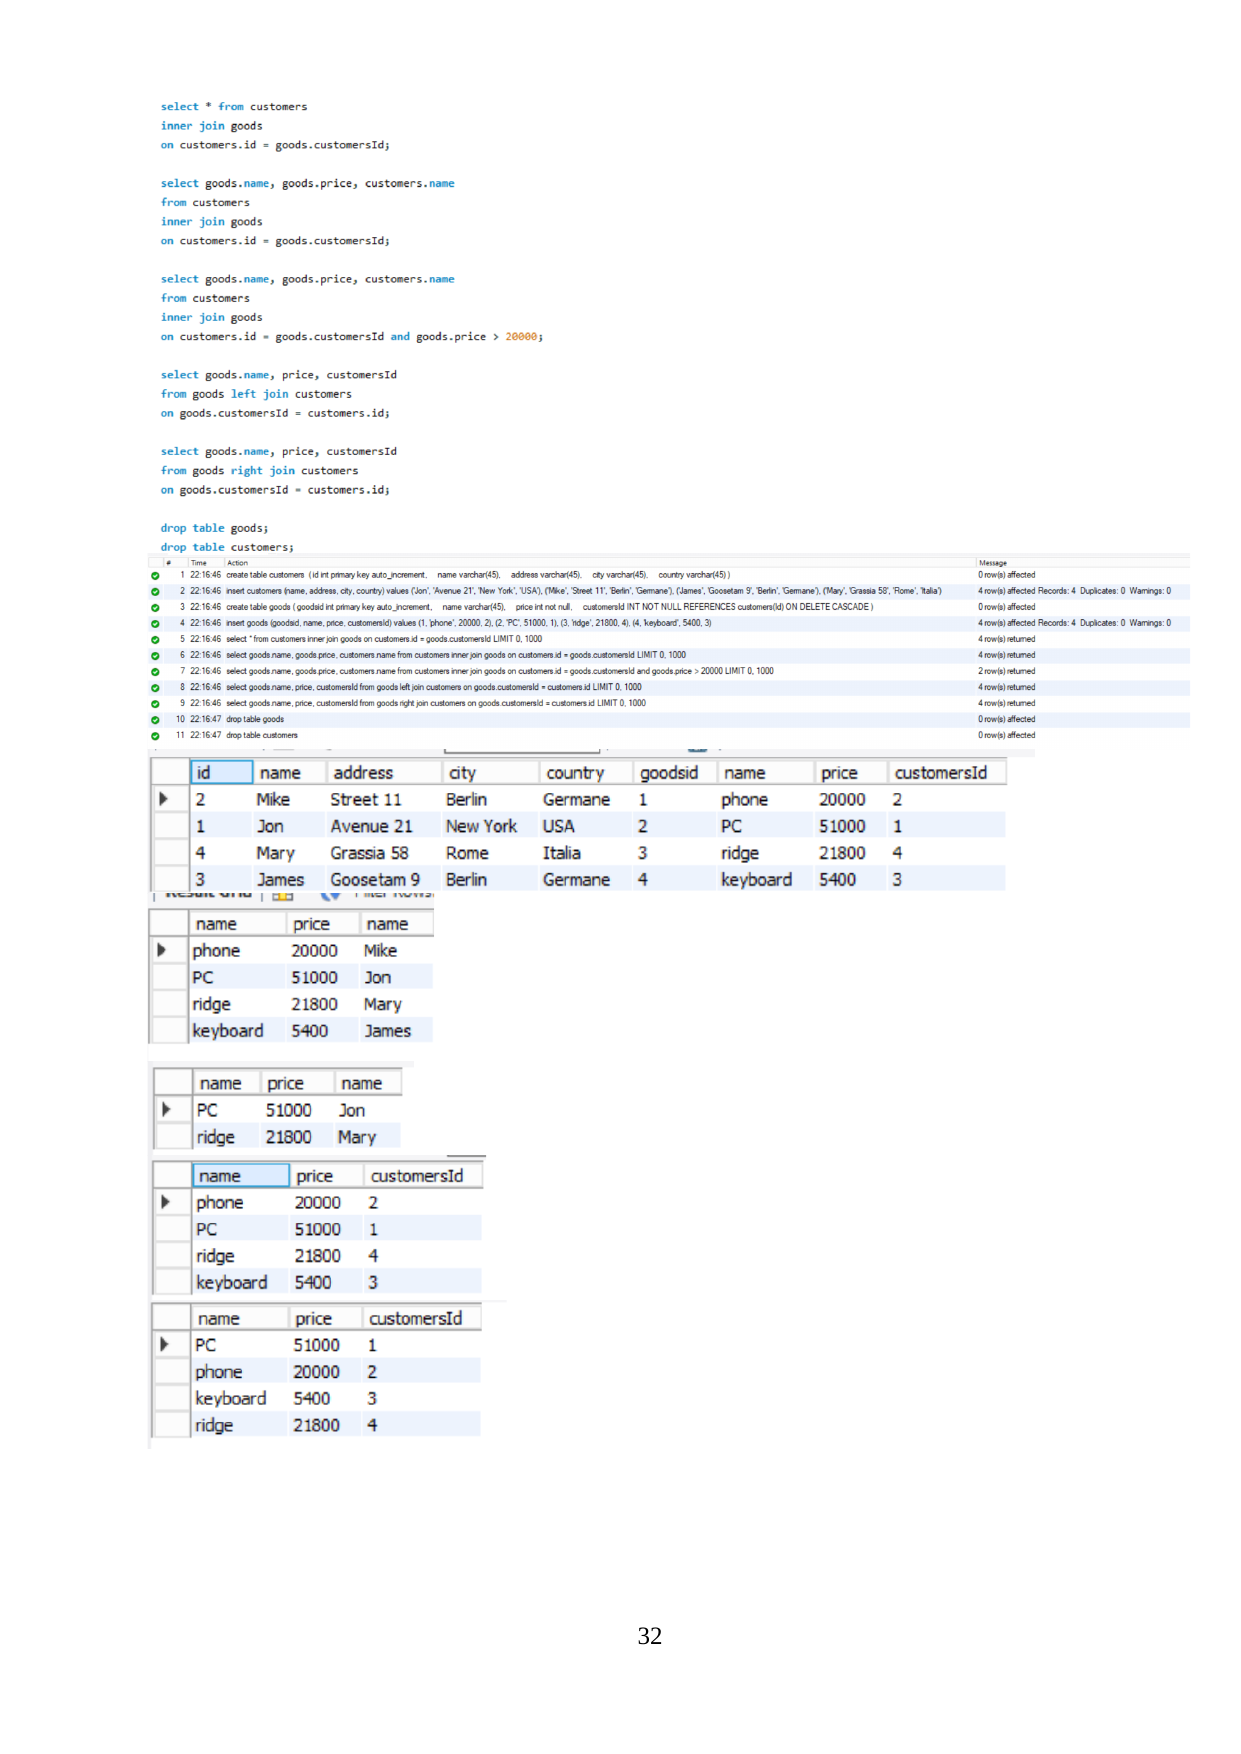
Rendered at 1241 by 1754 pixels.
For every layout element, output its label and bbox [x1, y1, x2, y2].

picture [147, 88, 1191, 1449]
